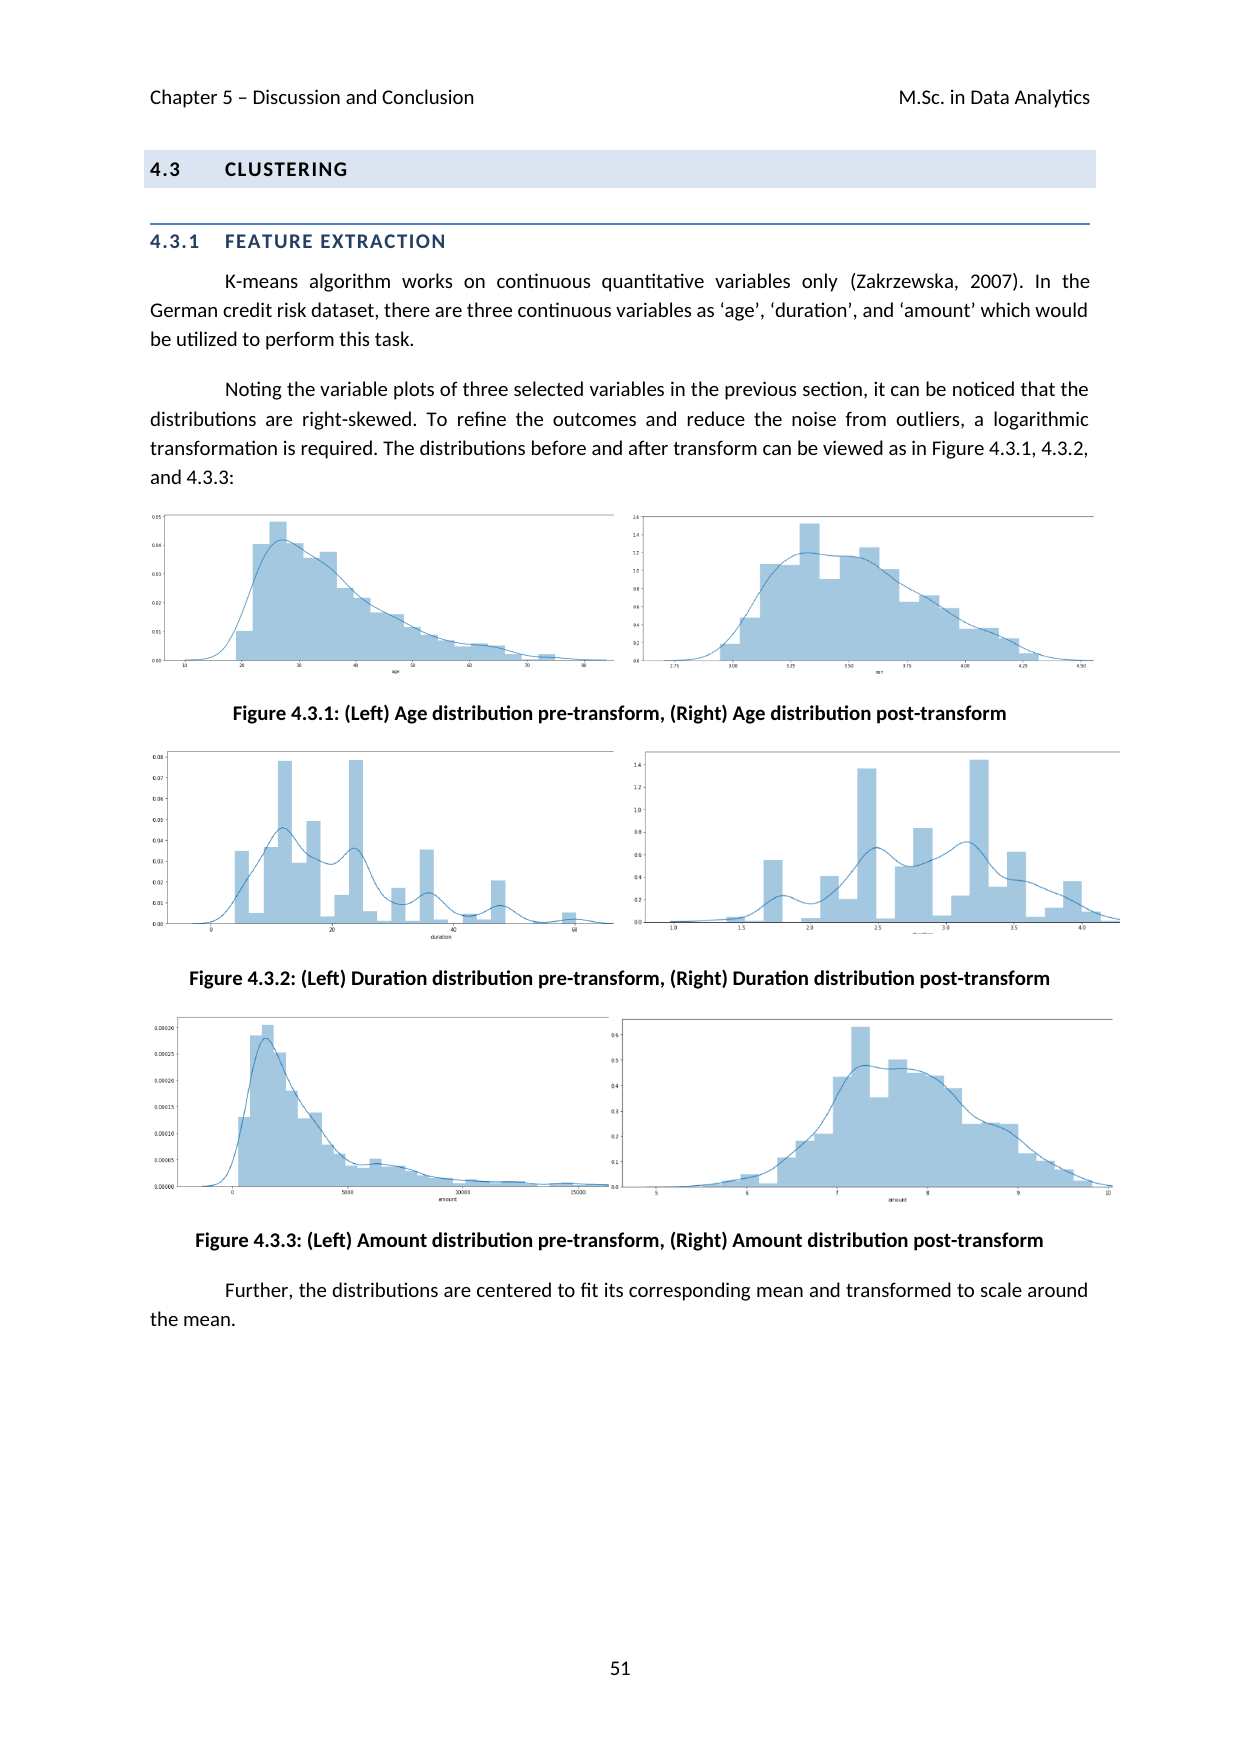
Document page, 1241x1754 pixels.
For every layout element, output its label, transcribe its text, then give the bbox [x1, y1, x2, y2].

picture [150, 750, 614, 941]
picture [150, 1015, 1113, 1204]
text Further, the distributions are centered to fit its corresponding mean and transformed to scale around the mean. [150, 1277, 1090, 1332]
text Figure 4.3.2: (Left) Duration distribution pre-transform, (Right) Duration distribution post-transform [150, 965, 1090, 991]
subtitle 4.3.1 Feature Extraction [150, 225, 1090, 254]
picture [631, 750, 1120, 934]
text Figure 4.3.1: (Left) Age distribution pre-transform, (Right) Age distribution post-transform [150, 701, 1090, 726]
text Figure 4.3.3: (Left) Amount distribution pre-transform, (Right) Amount distribution post-transform [150, 1227, 1090, 1252]
picture [150, 514, 614, 676]
text K-means algorithm works on continuous quantitative variables only (Zakrzewska, 2007). In the German credit risk dataset, there are three continuous variables as ‘age’, ‘duration’, and ‘amount’ which would be utilized to perform this task. [150, 268, 1090, 352]
subtitle 4.3 Clustering [150, 156, 1090, 182]
picture [631, 513, 1094, 676]
text Noting the variable plots of three selected variables in the previous section, it can be noticed that the distributions are right-skewed. To refine the outcomes and reduce the noise from outliers, a logarithmic transformation is required. The distributions before and after transform can be viewed as in Figure 4.3.1, 4.3.2, and 4.3.3: [150, 377, 1090, 489]
